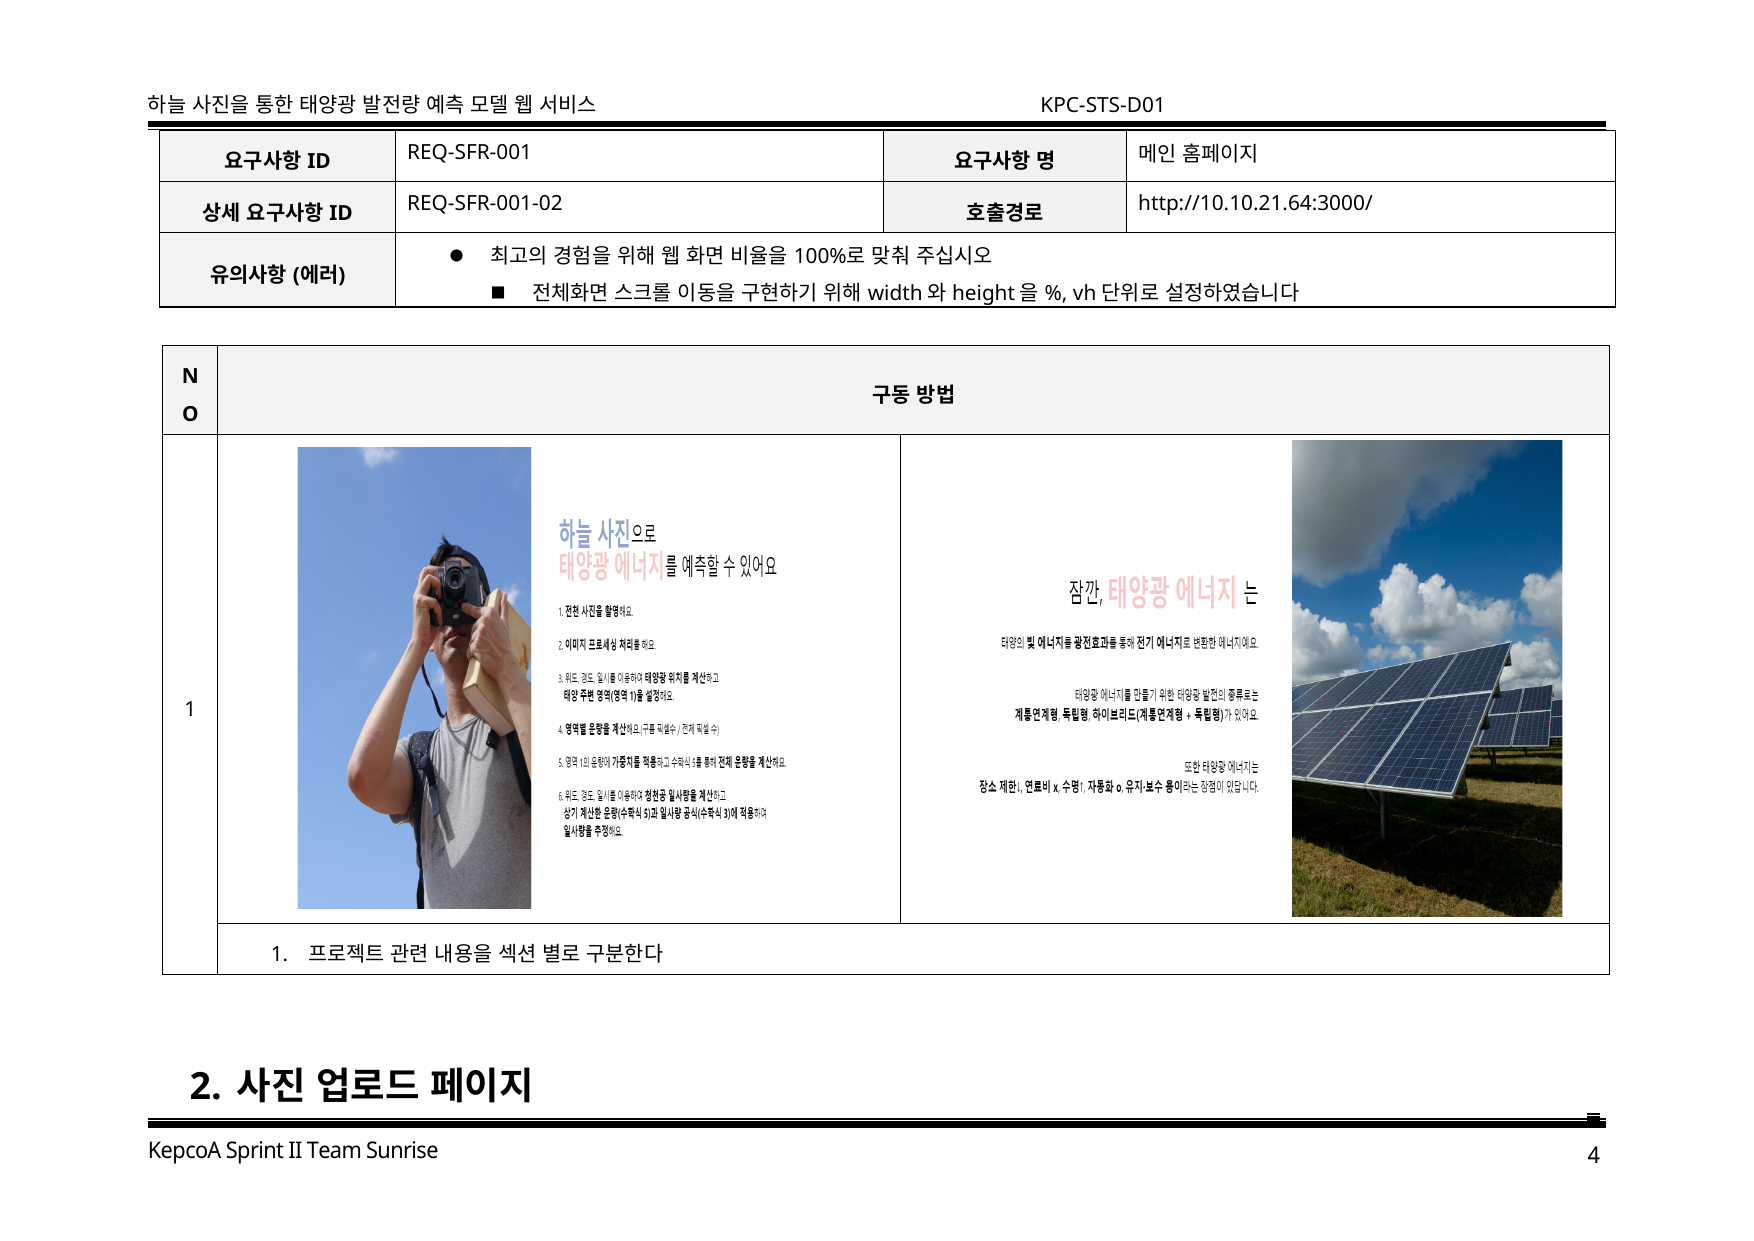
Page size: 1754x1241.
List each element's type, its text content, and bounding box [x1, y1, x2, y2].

table_header REQ-SFR-001 [396, 131, 883, 181]
table_cell 최고의 경험을 위해 웹 화면 비율을 100%로 맞춰 주십시오 전체화면 스크롤 이동을 구현하기 위해 width와 height을 %, vh 단위로 설정하였습니다 [396, 233, 1615, 306]
table_header 요구사항 ID [160, 131, 395, 181]
table_cell 상세 요구사항 ID [160, 182, 395, 232]
picture [297, 447, 821, 909]
table_cell http://10.10.21.64:3000/ [1127, 182, 1615, 232]
table_header NO [163, 346, 217, 433]
table_header 메인 홈페이지 [1127, 131, 1615, 181]
table_cell [901, 435, 1609, 922]
table_cell REQ-SFR-001-02 [396, 182, 883, 232]
table_cell 호출경로 [884, 182, 1126, 232]
table_header 요구사항 명 [884, 131, 1126, 181]
table_cell [218, 435, 900, 922]
table_header 구동 방법 [218, 346, 1609, 433]
list 사진 업로드 페이지 [189, 1056, 1606, 1110]
table_cell 유의사항 (에러) [160, 233, 395, 306]
table_cell 1 [163, 435, 217, 973]
table_cell 프로젝트 관련 내용을 섹션 별로 구분한다 [218, 924, 1609, 973]
picture [948, 440, 1563, 917]
